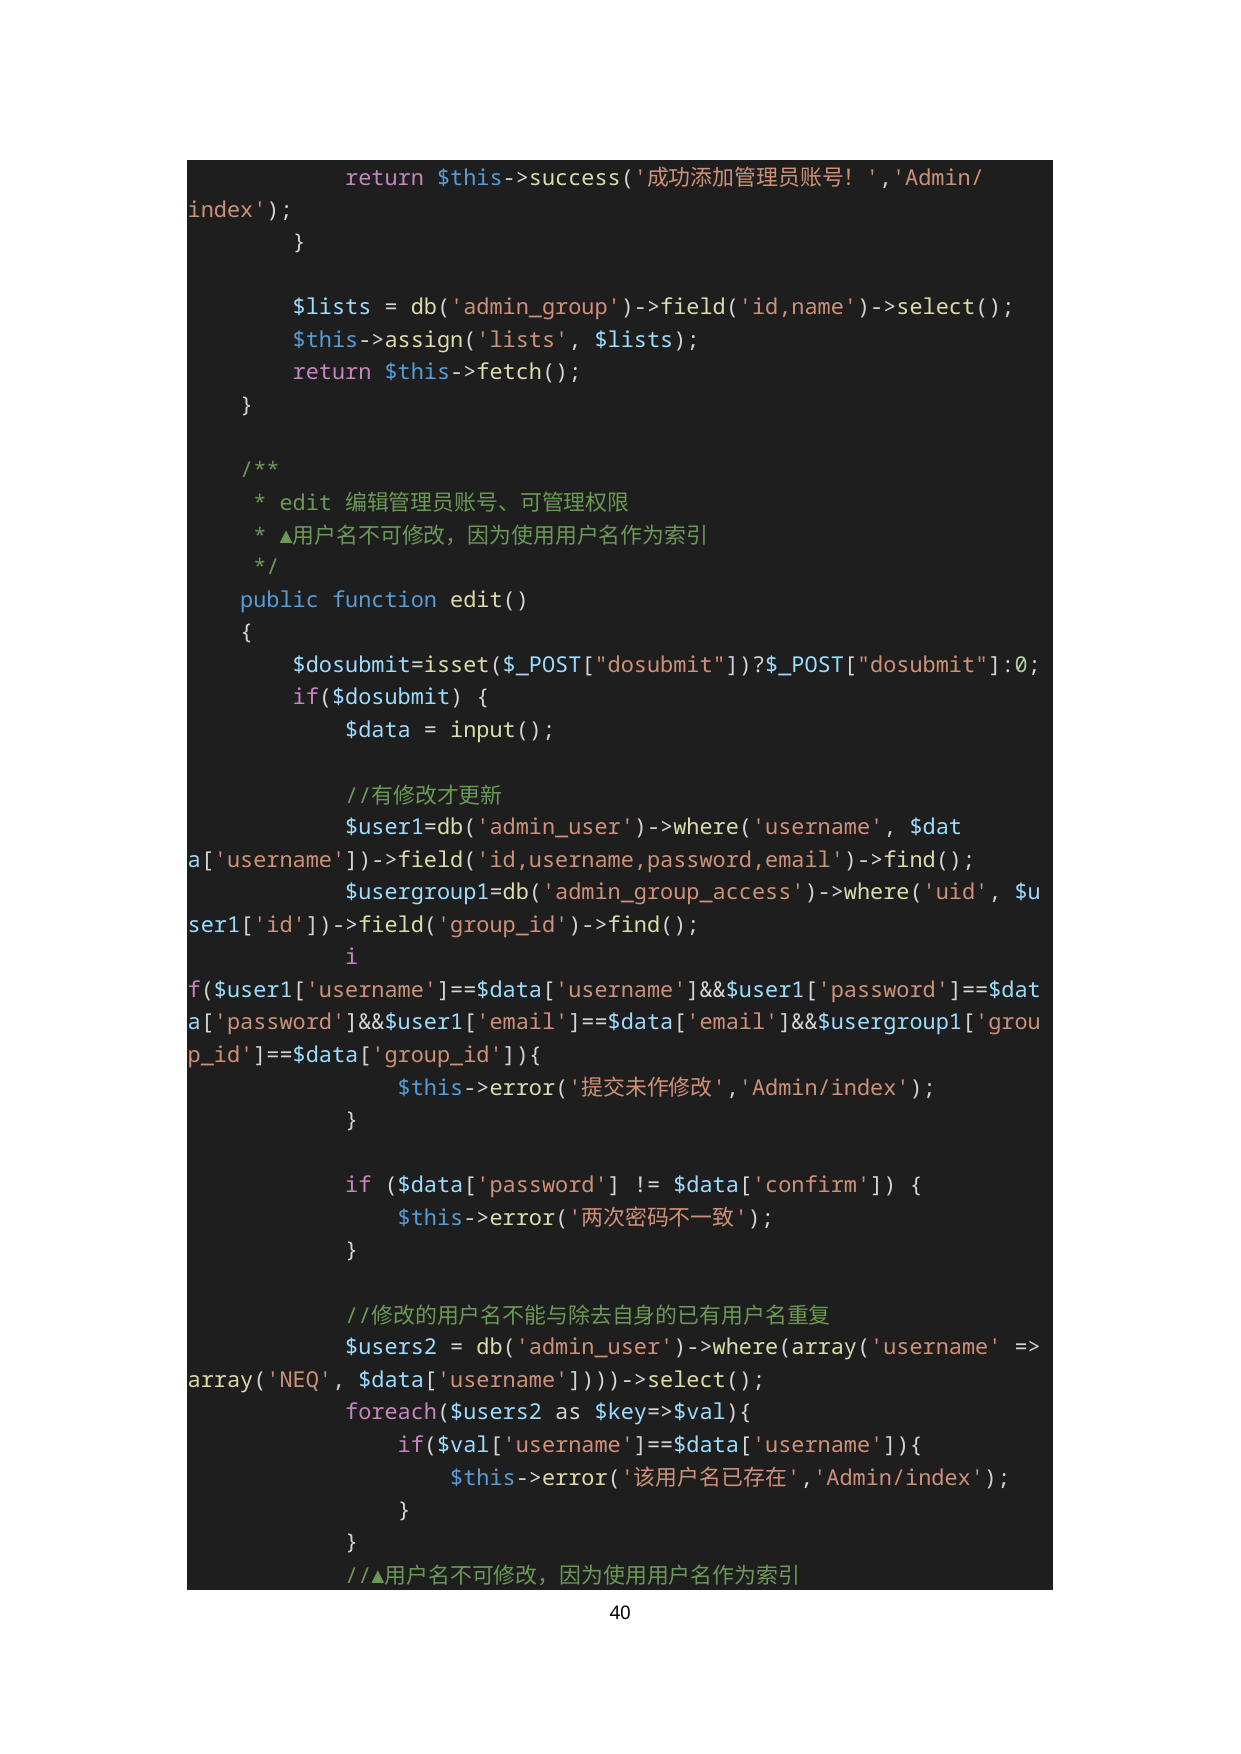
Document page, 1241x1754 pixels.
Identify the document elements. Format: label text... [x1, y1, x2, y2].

text $user1=db('admin_user')->where('username', $data['username'])->field('id,username,password,email')->find(); [187, 810, 1053, 875]
text } [187, 1232, 1053, 1265]
text } [187, 1492, 1053, 1525]
text { [187, 615, 1053, 647]
text //修改的用户名不能与除去自身的已有用户名重复 [187, 1297, 1053, 1330]
text $usergroup1=db('admin_group_access')->where('uid', $user1['id'])->field('group_id')->find(); [187, 875, 1053, 940]
text $this->error('两次密码不一致'); [187, 1200, 1053, 1232]
text */ [187, 550, 1053, 582]
text $this->assign('lists', $lists); [187, 322, 1053, 355]
text //有修改才更新 [187, 777, 1053, 810]
text if($val['username']==$data['username']){ [187, 1427, 1053, 1460]
text if ($data['password'] != $data['confirm']) { [187, 1167, 1053, 1200]
text if($user1['username']==$data['username']&&$user1['password']==$data['password']&&$user1['email']==$data['email']&&$usergroup1['group_id']==$data['group_id']){ [187, 940, 1053, 1070]
text $lists = db('admin_group')->field('id,name')->select(); [187, 290, 1053, 322]
text /** [187, 452, 1053, 485]
text } [187, 387, 1053, 420]
text * edit 编辑管理员账号、可管理权限 [187, 485, 1053, 517]
text * ▲用户名不可修改，因为使用用户名作为索引 [187, 517, 1053, 550]
text } [187, 1102, 1053, 1135]
text $users2 = db('admin_user')->where(array('username' => array('NEQ', $data['username'])))->select(); [187, 1330, 1053, 1395]
text } [187, 225, 1053, 257]
text return $this->fetch(); [187, 355, 1053, 387]
text public function edit() [187, 582, 1053, 615]
text $dosubmit=isset($_POST["dosubmit"])?$_POST["dosubmit"]:0; [187, 647, 1053, 680]
text $data = input(); [187, 712, 1053, 745]
text if($dosubmit) { [187, 680, 1053, 712]
text //▲用户名不可修改，因为使用用户名作为索引 [187, 1557, 1053, 1590]
text $this->error('该用户名已存在','Admin/index'); [187, 1460, 1053, 1492]
text foreach($users2 as $key=>$val){ [187, 1395, 1053, 1427]
text return $this->success('成功添加管理员账号！','Admin/index'); [187, 160, 1053, 225]
text } [187, 1525, 1053, 1557]
text $this->error('提交未作修改','Admin/index'); [187, 1070, 1053, 1102]
